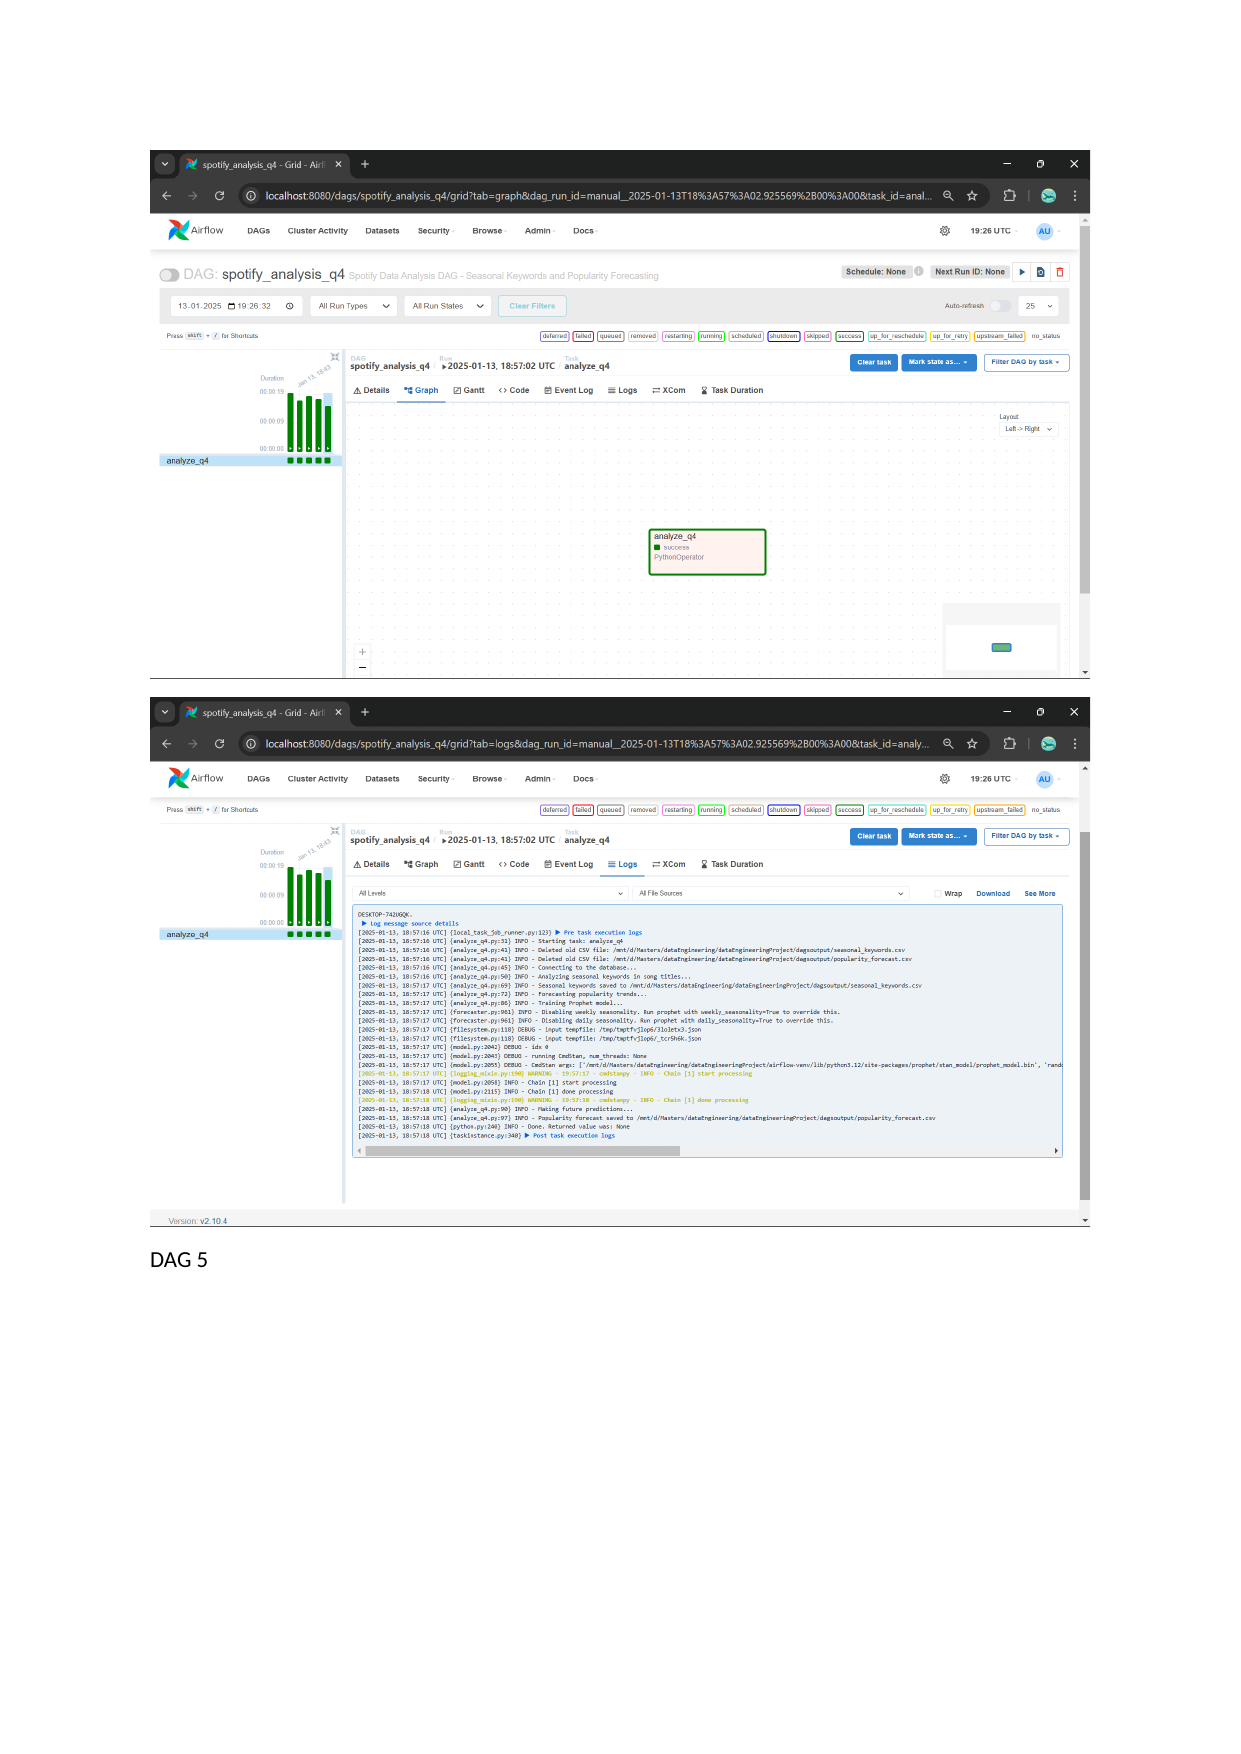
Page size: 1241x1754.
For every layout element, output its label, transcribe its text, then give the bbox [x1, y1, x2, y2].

text DAG 5 [150, 1245, 1090, 1273]
picture [150, 150, 1091, 679]
picture [150, 697, 1091, 1227]
